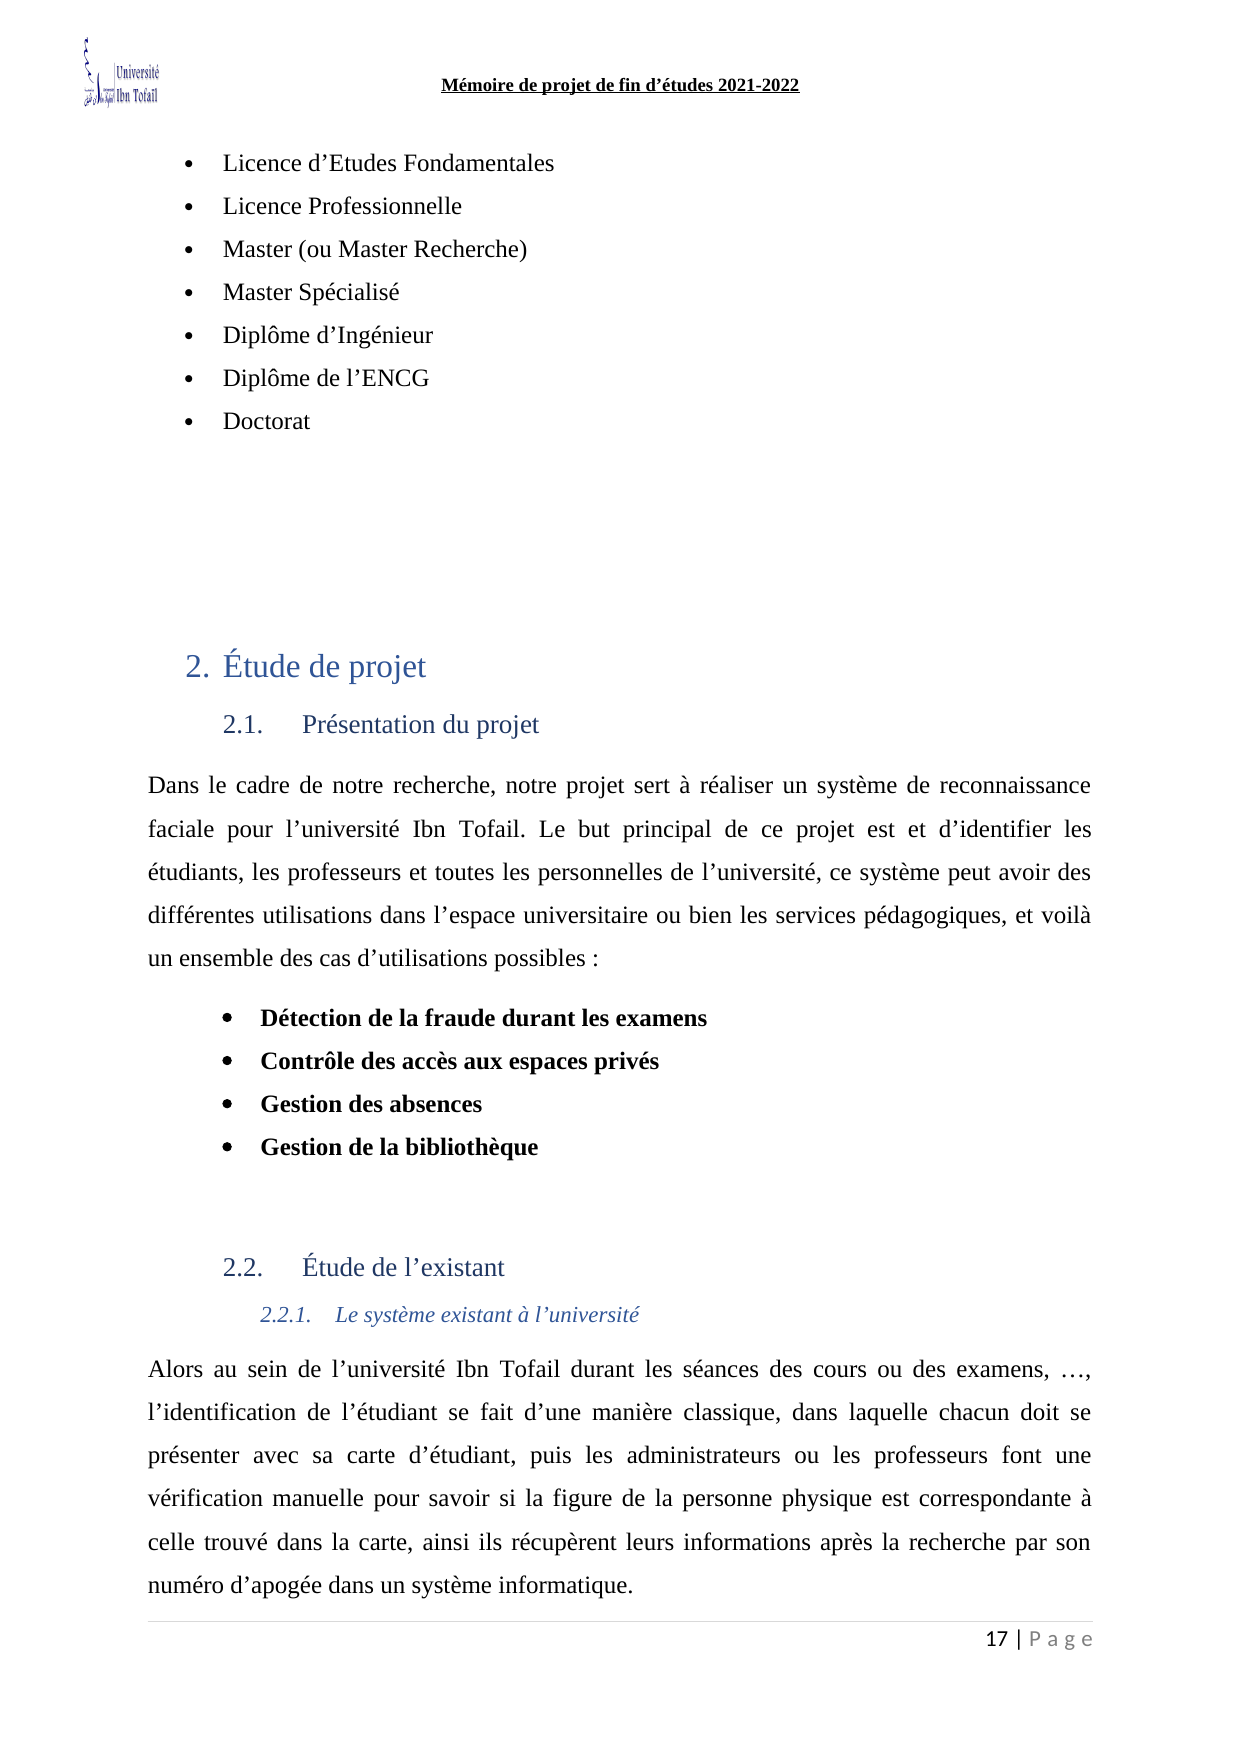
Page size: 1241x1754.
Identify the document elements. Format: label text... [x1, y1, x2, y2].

subtitle Le système existant à l’université [260, 1301, 1093, 1328]
list Détection de la fraude durant les examens [223, 1003, 1093, 1032]
list Diplôme d’Ingénieur [185, 320, 1093, 349]
list Contrôle des accès aux espaces privés [223, 1046, 1093, 1075]
picture [83, 35, 165, 111]
list Master (ou Master Recherche) [185, 234, 1093, 263]
list Doctorat [185, 406, 1093, 435]
list Licence Professionnelle [185, 191, 1093, 219]
text Alors au sein de l’université Ibn Tofail durant les séances des cours ou des examens, …, l’identification de l’étudiant se fait d’une manière classique, dans laquelle chacun doit se présenter avec sa carte d’étudiant, puis les administrateurs ou les professeurs font une vérification manuelle pour savoir si la figure de la personne physique est correspondante à celle trouvé dans la carte, ainsi ils récupèrent leurs informations après la recherche par son numéro d’apogée dans un système informatique. [148, 1354, 1093, 1598]
list Gestion des absences [223, 1089, 1093, 1118]
list Licence d’Etudes Fondamentales [185, 148, 1093, 176]
subtitle Étude de l’existant [223, 1251, 1093, 1282]
text Dans le cadre de notre recherche, notre projet sert à réaliser un système de reconnaissance faciale pour l’université Ibn Tofail. Le but principal de ce projet est et d’identifier les étudiants, les professeurs et toutes les personnelles de l’université, ce système peut avoir des différentes utilisations dans l’espace universitaire ou bien les services pédagogiques, et voilà un ensemble des cas d’utilisations possibles : [148, 771, 1093, 972]
list Gestion de la bibliothèque [223, 1132, 1093, 1161]
subtitle Présentation du projet [223, 708, 1093, 739]
list Diplôme de l’ENCG [185, 363, 1093, 392]
list Master Spécialisé [185, 277, 1093, 306]
subtitle Étude de projet [185, 647, 1093, 685]
